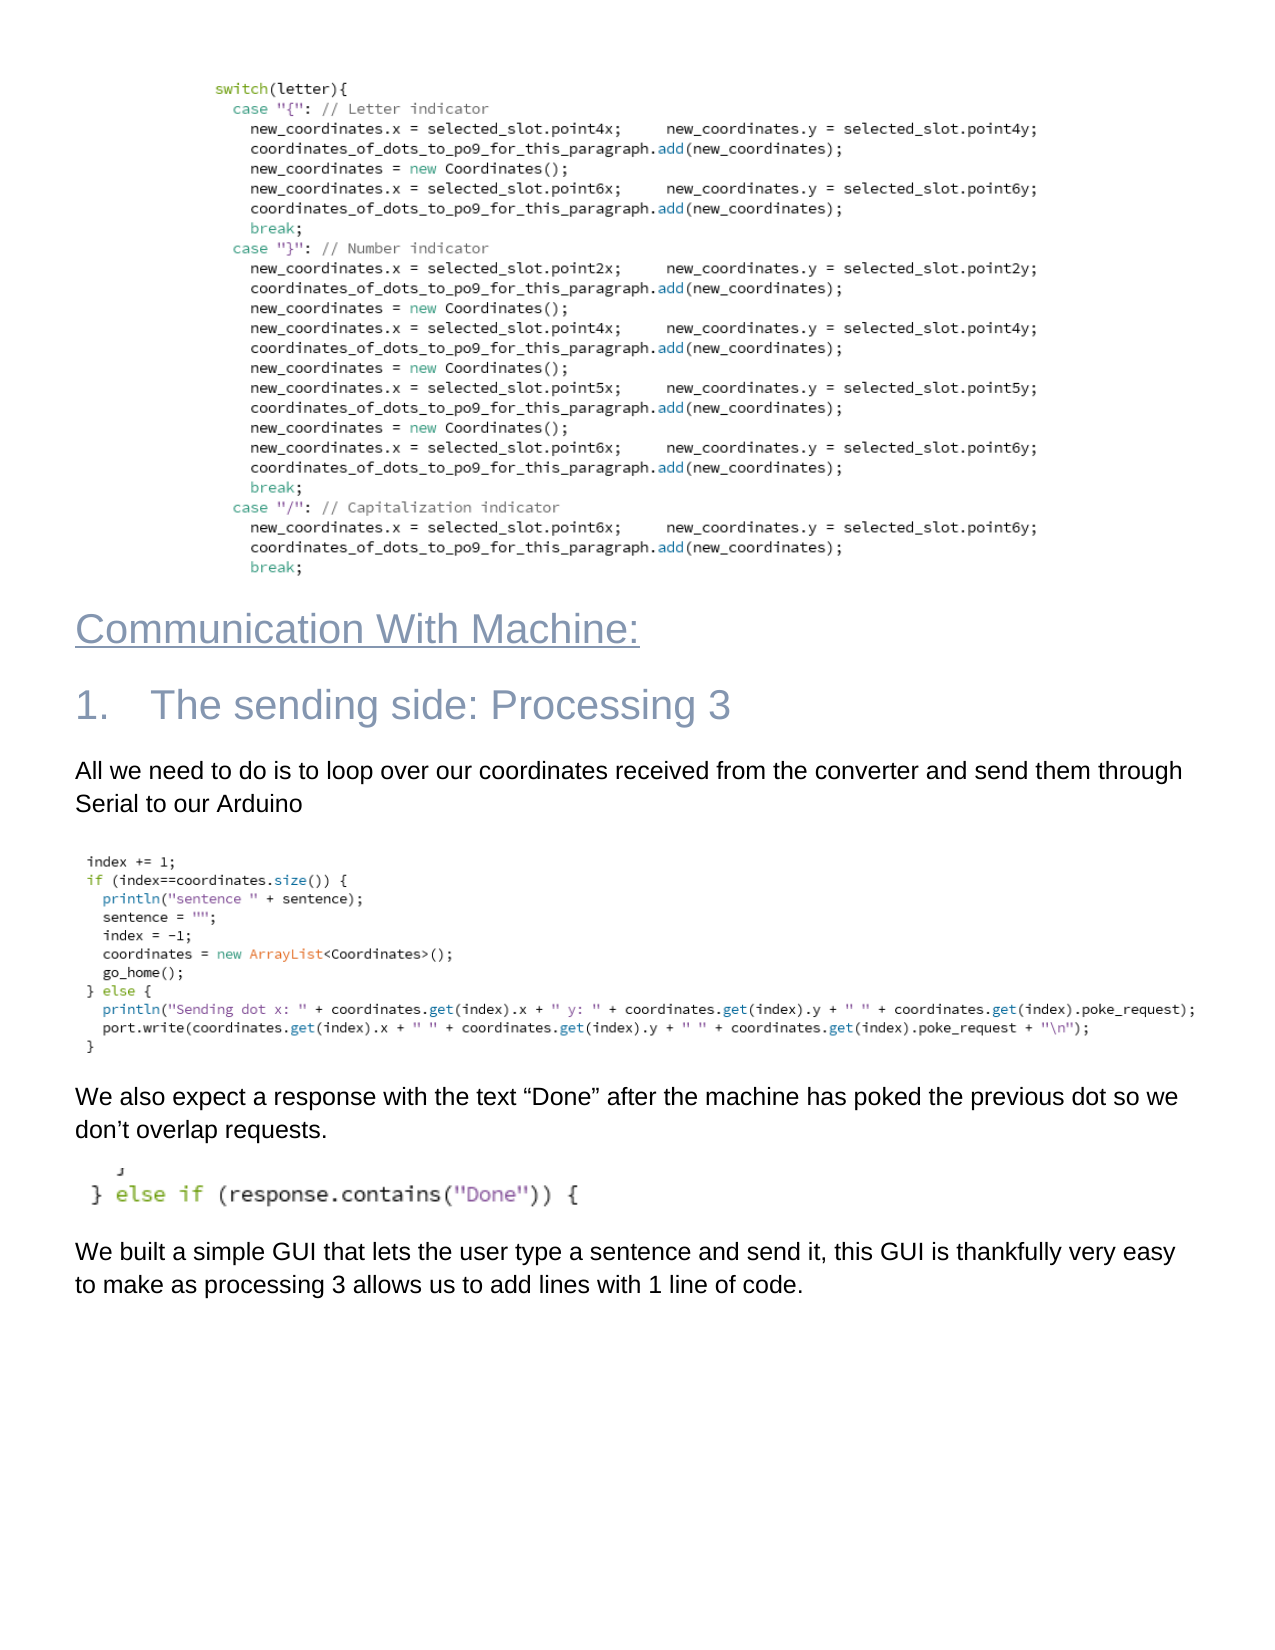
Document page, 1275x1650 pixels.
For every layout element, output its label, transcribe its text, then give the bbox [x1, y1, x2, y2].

list The sending side: Processing 3 [75, 680, 1200, 728]
text Communication With Machine: [75, 604, 1200, 652]
text We built a simple GUI that lets the user type a sentence and send it, this GUI is thankfully very easy to make as processing 3 allows us to add lines with 1 line of code. [75, 1237, 1200, 1299]
picture [207, 75, 1068, 579]
text All we need to do is to loop over our coordinates received from the converter and send them through Serial to our Arduino [75, 756, 1200, 818]
picture [75, 842, 1200, 1057]
picture [75, 1168, 604, 1213]
text We also expect a response with the text “Done” after the machine has poked the previous dot so we don’t overlap requests. [75, 1082, 1200, 1143]
